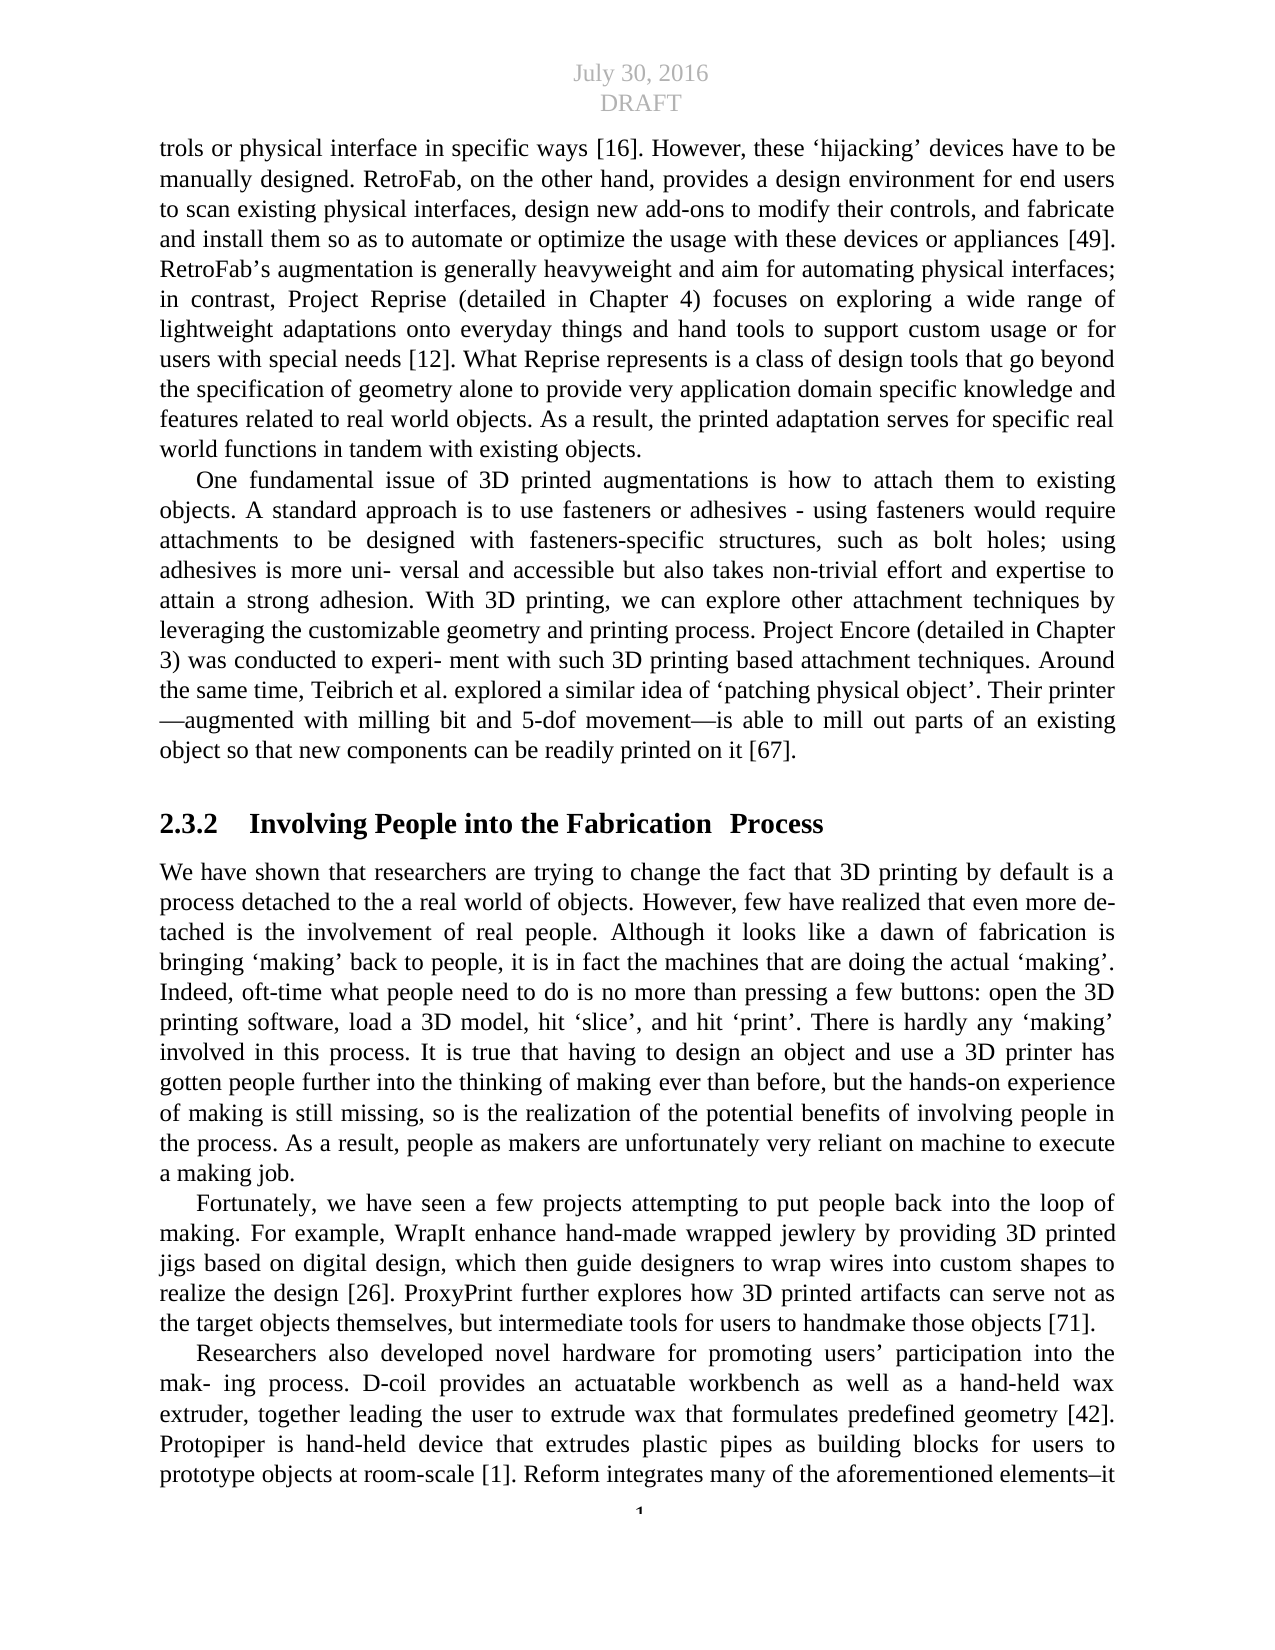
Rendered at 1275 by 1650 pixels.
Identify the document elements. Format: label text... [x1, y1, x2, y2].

text July 30, 2016 DRAFT [540, 58, 742, 117]
subtitle Involving People into the Fabrication Process [159, 806, 1127, 839]
text trols or physical interface in specific ways [16]. However, these ‘hijacking’ devices have to be manually designed. RetroFab, on the other hand, provides a design environment for end users to scan existing physical interfaces, design new add-ons to modify their controls, and fabricate and install them so as to automate or optimize the usage with these devices or appliances [49]. RetroFab’s augmentation is generally heavyweight and aim for automating physical interfaces; in contrast, Project Reprise (detailed in Chapter 4) focuses on exploring a wide range of lightweight adaptations onto everyday things and hand tools to support custom usage or for users with special needs [12]. What Reprise represents is a class of design tools that go beyond the specification of geometry alone to provide very application domain specific knowledge and features related to real world objects. As a result, the printed adaptation serves for specific real world functions in tandem with existing objects. [159, 133, 1116, 463]
text Fortunately, we have seen a few projects attempting to put people back into the loop of making. For example, WrapIt enhance hand-made wrapped jewlery by providing 3D printed jigs based on digital design, which then guide designers to wrap wires into custom shapes to realize the design [26]. ProxyPrint further explores how 3D printed artifacts can serve not as the target objects themselves, but intermediate tools for users to handmake those objects [71]. [159, 1188, 1116, 1337]
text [159, 1338, 1116, 1488]
text We have shown that researchers are trying to change the fact that 3D printing by default is a process detached to the a real world of objects. However, few have realized that even more de- tached is the involvement of real people. Although it looks like a dawn of fabrication is bringing ‘making’ back to people, it is in fact the machines that are doing the actual ‘making’. Indeed, oft-time what people need to do is no more than pressing a few buttons: open the 3D printing software, load a 3D model, hit ‘slice’, and hit ‘print’. There is hardly any ‘making’ involved in this process. It is true that having to design an object and use a 3D printer has gotten people further into the thinking of making ever than before, but the hands-on experience of making is still missing, so is the realization of the potential benefits of involving people in the process. As a result, people as makers are unfortunately very reliant on machine to execute a making job. [159, 857, 1116, 1187]
text One fundamental issue of 3D printed augmentations is how to attach them to existing objects. A standard approach is to use fasteners or adhesives - using fasteners would require attachments to be designed with fasteners-specific structures, such as bolt holes; using adhesives is more uni- versal and accessible but also takes non-trivial effort and expertise to attain a strong adhesion. With 3D printing, we can explore other attachment techniques by leveraging the customizable geometry and printing process. Project Encore (detailed in Chapter 3) was conducted to experi- ment with such 3D printing based attachment techniques. Around the same time, Teibrich et al. explored a similar idea of ‘patching physical object’. Their printer—augmented with milling bit and 5-dof movement—is able to mill out parts of an existing object so that new components can be readily printed on it [67]. [159, 465, 1116, 764]
